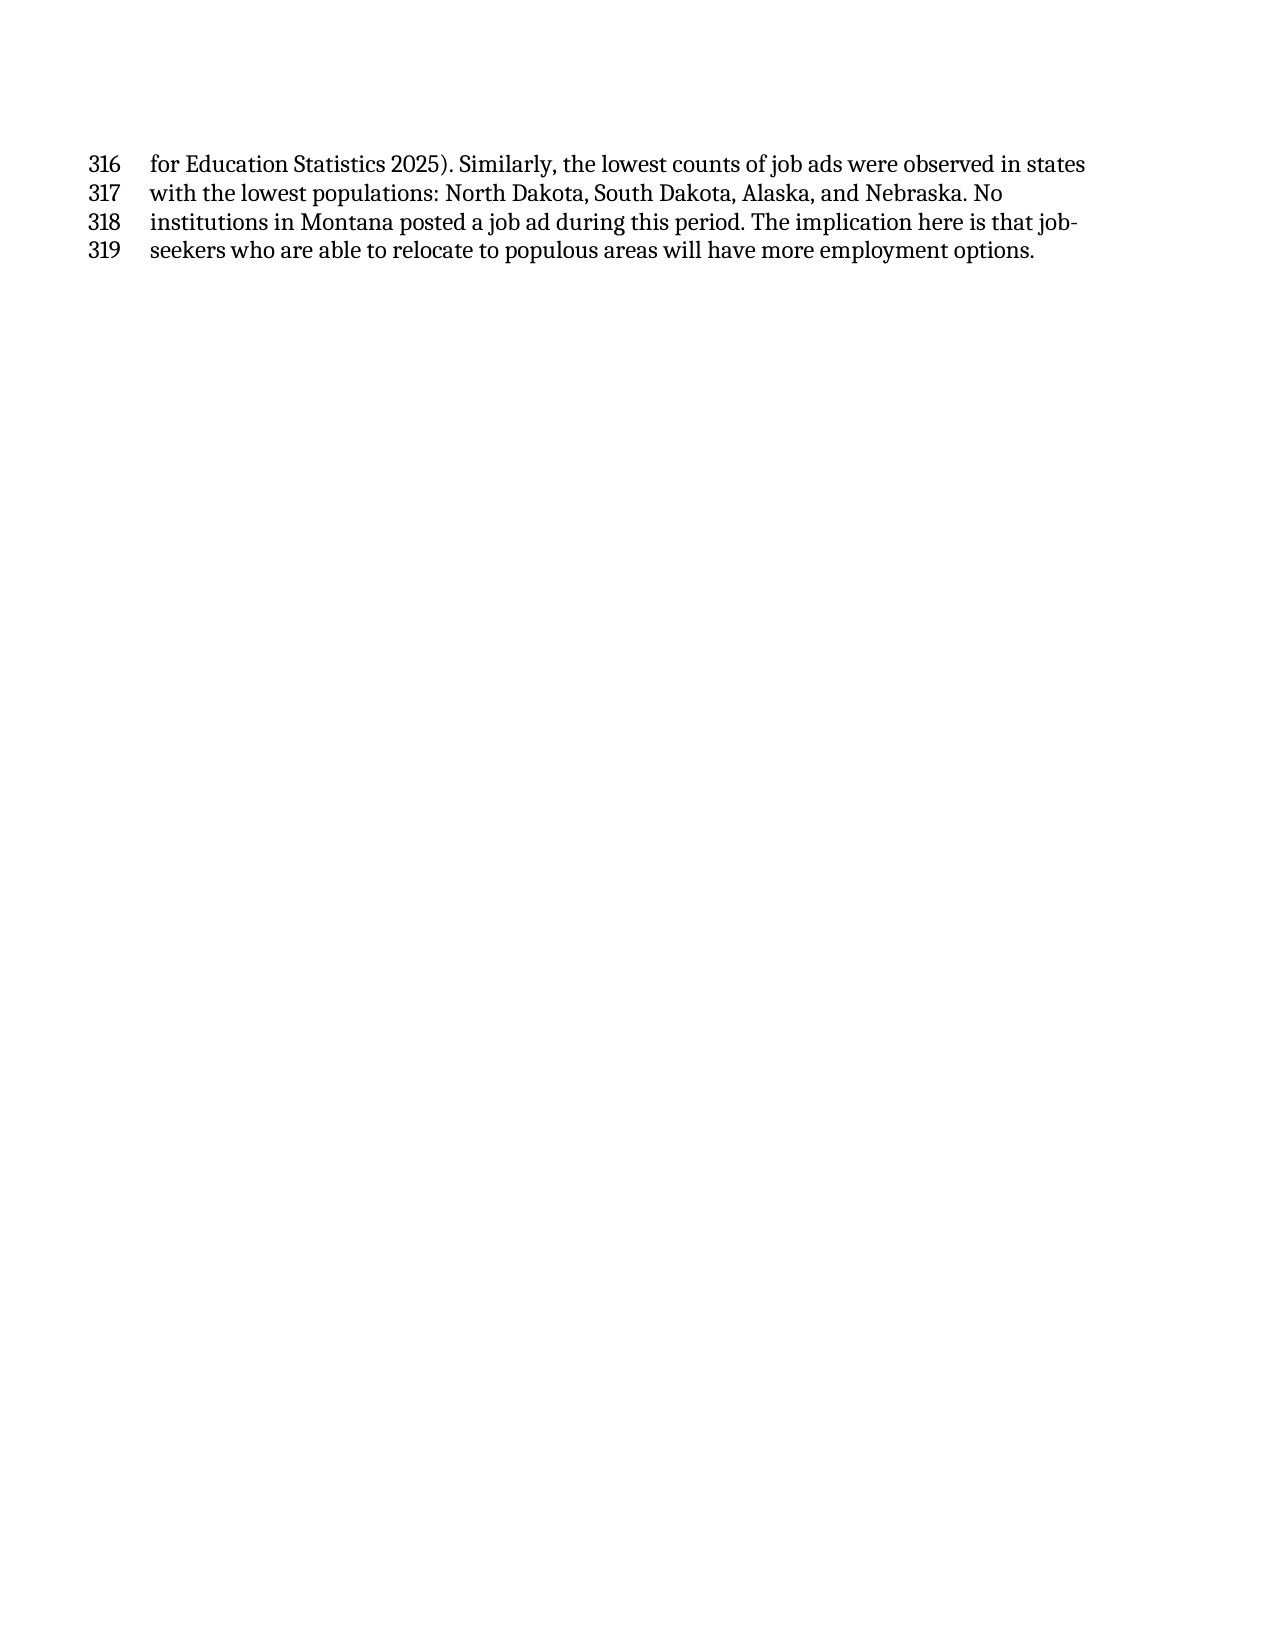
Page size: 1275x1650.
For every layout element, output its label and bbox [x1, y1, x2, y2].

text [150, 150, 1125, 265]
